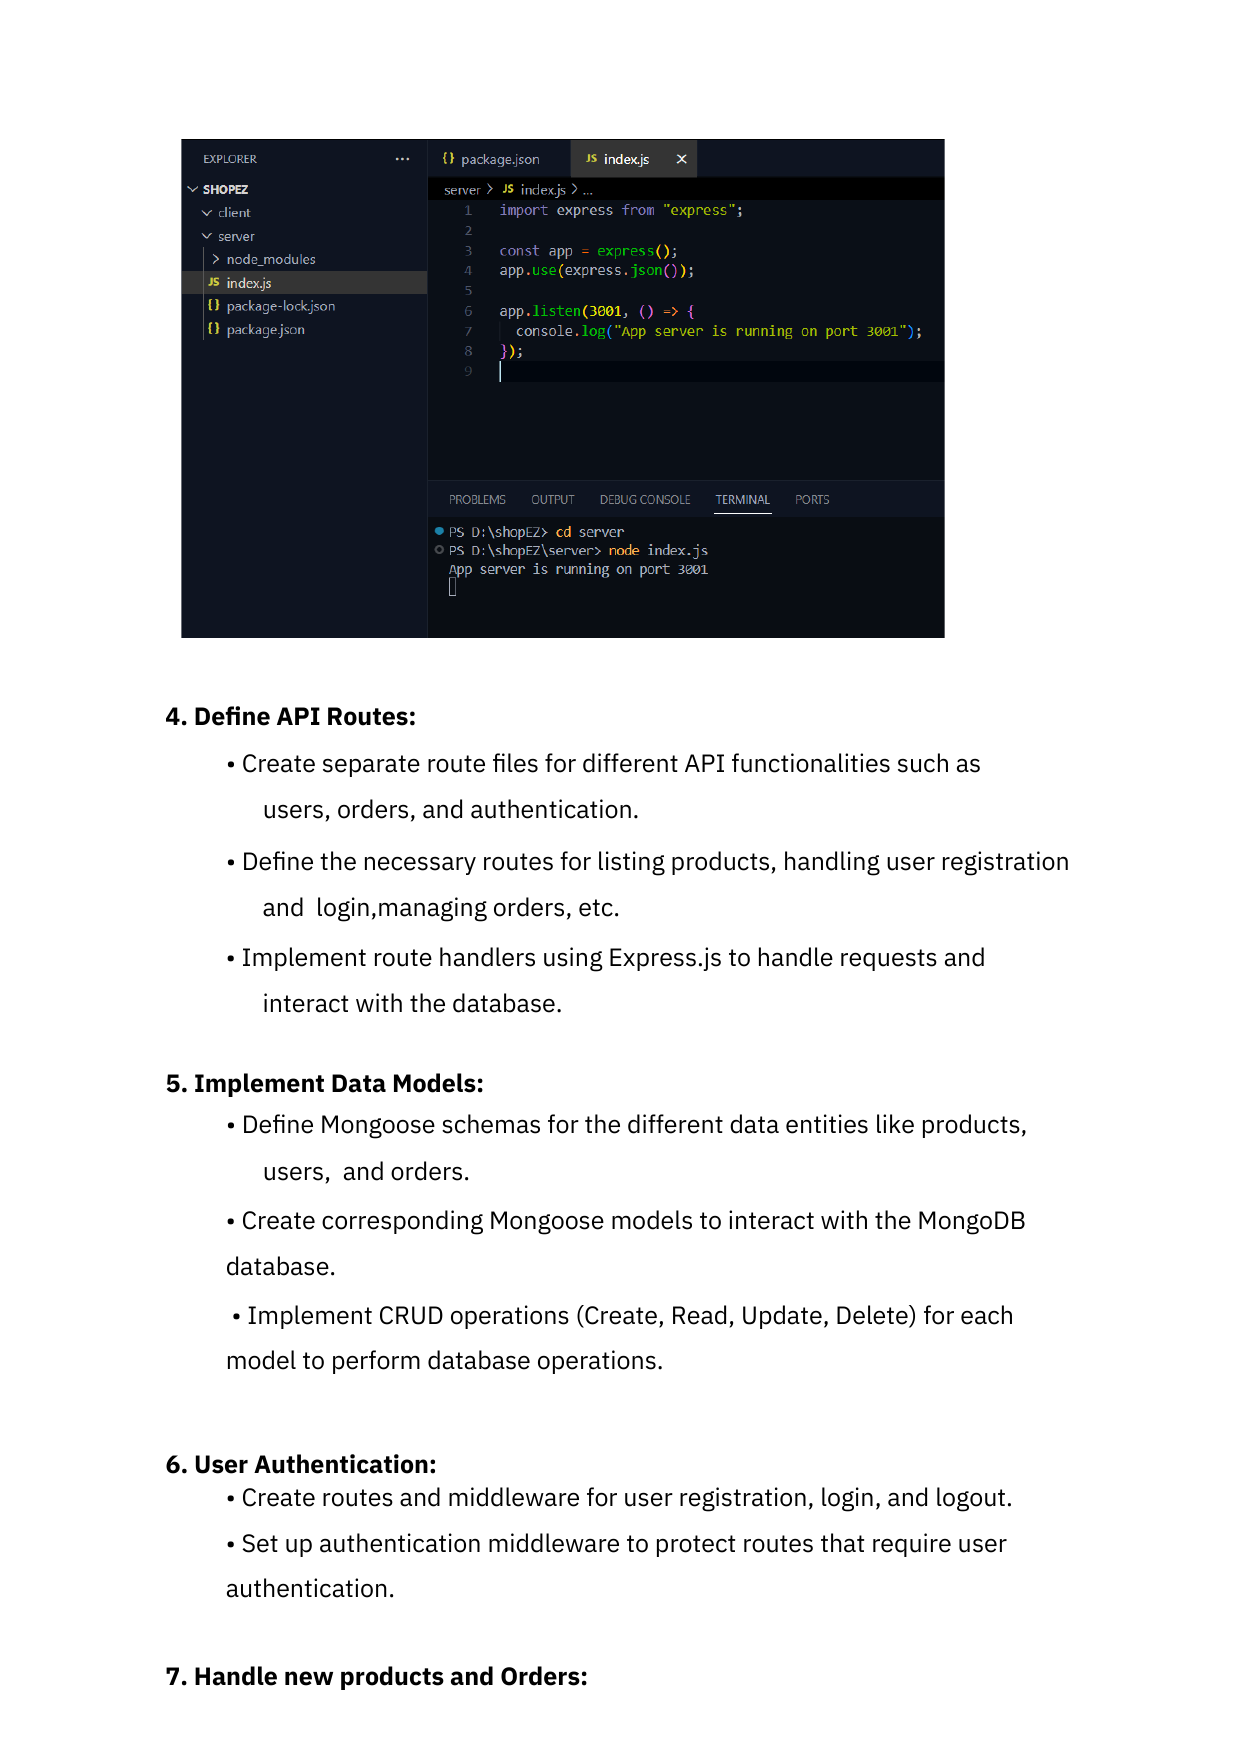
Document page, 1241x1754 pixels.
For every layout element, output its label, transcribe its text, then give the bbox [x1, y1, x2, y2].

text • Create routes and middleware for user registration, login, and logout. [226, 1481, 1073, 1514]
text • Create corresponding Mongoose models to interact with the MongoDB database. [226, 1204, 1057, 1282]
text 6. User Authentication: [165, 1448, 1130, 1481]
text 7. Handle new products and Orders: [165, 1659, 1130, 1692]
text • Implement route handlers using Express.js to handle requests and interact with the database. [226, 941, 1071, 1019]
text • Implement CRUD operations (Create, Read, Update, Delete) for each model to perform database operations. [226, 1298, 1057, 1376]
text • Create separate route files for different API functionalities such as users, orders, and authentication. [226, 747, 1046, 825]
text • Define the necessary routes for listing products, handling user registration and login,managing orders, etc. [226, 844, 1074, 923]
text 5. Implement Data Models: [165, 1067, 1130, 1100]
text • Define Mongoose schemas for the different data entities like products, users, and orders. [226, 1108, 1038, 1187]
text 4. Define API Routes: [165, 700, 1130, 732]
picture [181, 139, 945, 638]
text • Set up authentication middleware to protect routes that require user authentication. [226, 1527, 1073, 1605]
